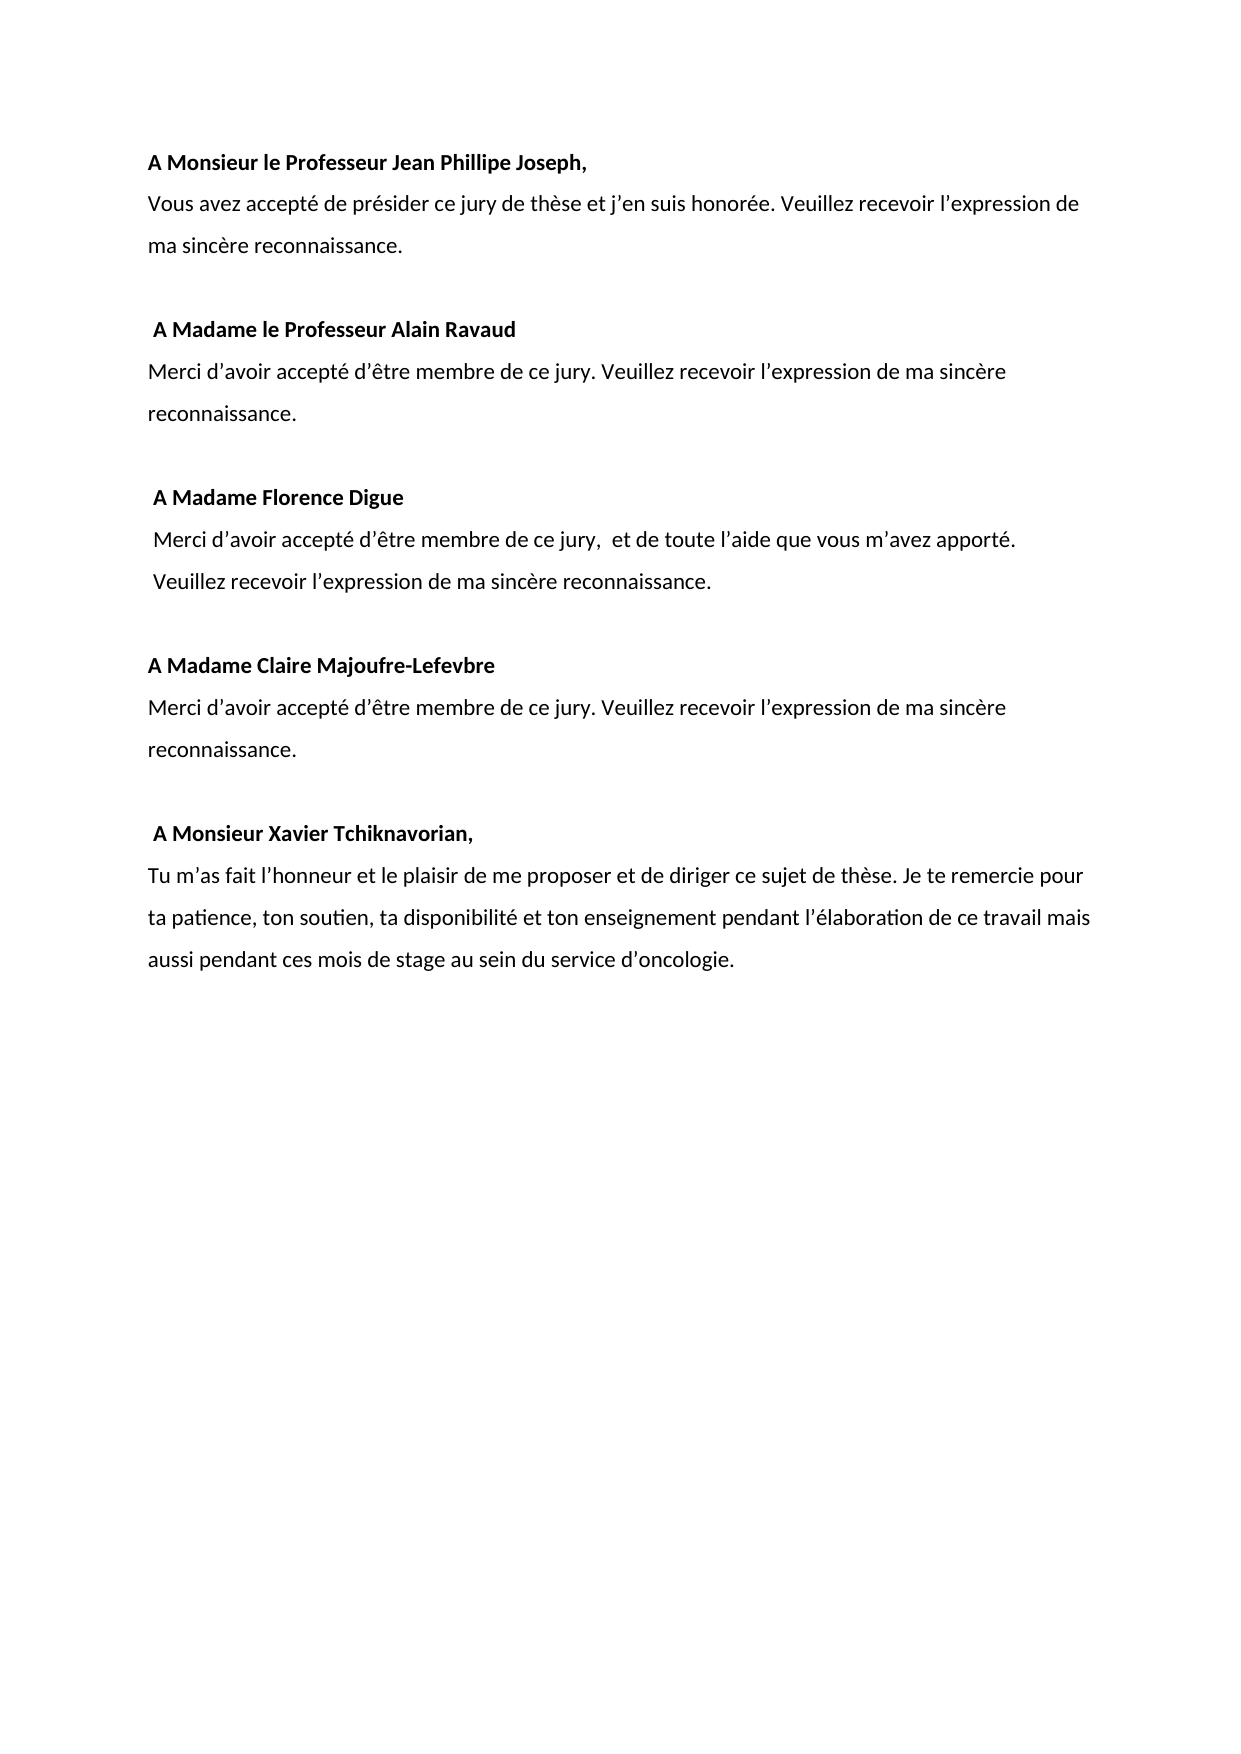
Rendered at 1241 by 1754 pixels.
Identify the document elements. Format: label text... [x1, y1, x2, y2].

text Vous avez accepté de présider ce jury de thèse et j’en suis honorée. Veuillez recevoir l’expression de ma sincère reconnaissance. [148, 189, 1093, 259]
text A Monsieur le Professeur Jean Phillipe Joseph, [148, 148, 1093, 176]
text A Madame Claire Majoufre-Lefevbre [148, 651, 1093, 679]
text A Madame Florence Digue [148, 483, 1093, 511]
text Tu m’as fait l’honneur et le plaisir de me proposer et de diriger ce sujet de thèse. Je te remercie pour ta patience, ton soutien, ta disponibilité et ton enseignement pendant l’élaboration de ce travail mais aussi pendant ces mois de stage au sein du service d’oncologie. [148, 861, 1093, 973]
text Merci d’avoir accepté d’être membre de ce jury. Veuillez recevoir l’expression de ma sincère reconnaissance. [148, 693, 1093, 763]
text Merci d’avoir accepté d’être membre de ce jury, et de toute l’aide que vous m’avez apporté. [148, 525, 1093, 553]
text Merci d’avoir accepté d’être membre de ce jury. Veuillez recevoir l’expression de ma sincère reconnaissance. [148, 357, 1093, 427]
text A Monsieur Xavier Tchiknavorian, [148, 819, 1093, 847]
text A Madame le Professeur Alain Ravaud [148, 316, 1093, 343]
text Veuillez recevoir l’expression de ma sincère reconnaissance. [148, 567, 1093, 595]
